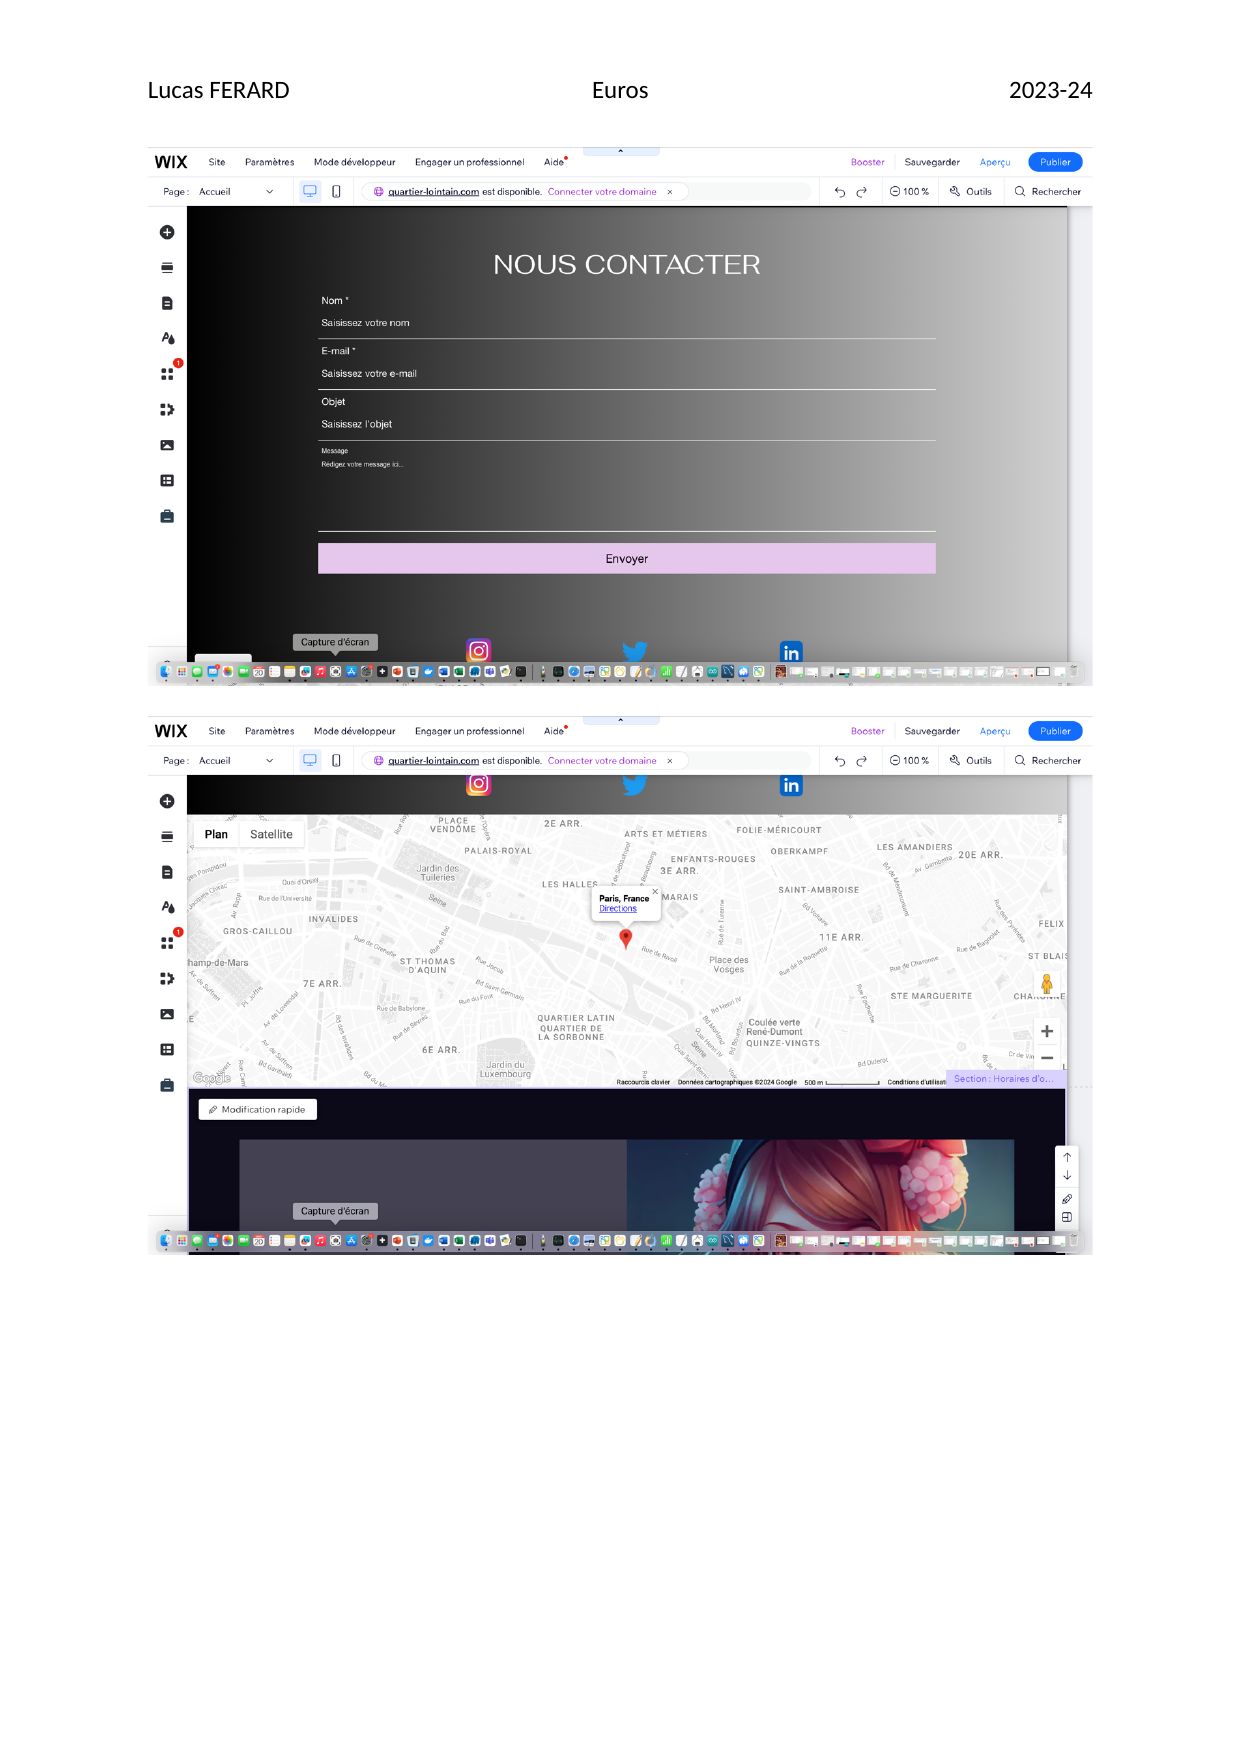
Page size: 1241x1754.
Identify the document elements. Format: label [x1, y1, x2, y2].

picture [147, 716, 1093, 1255]
picture [147, 147, 1093, 686]
